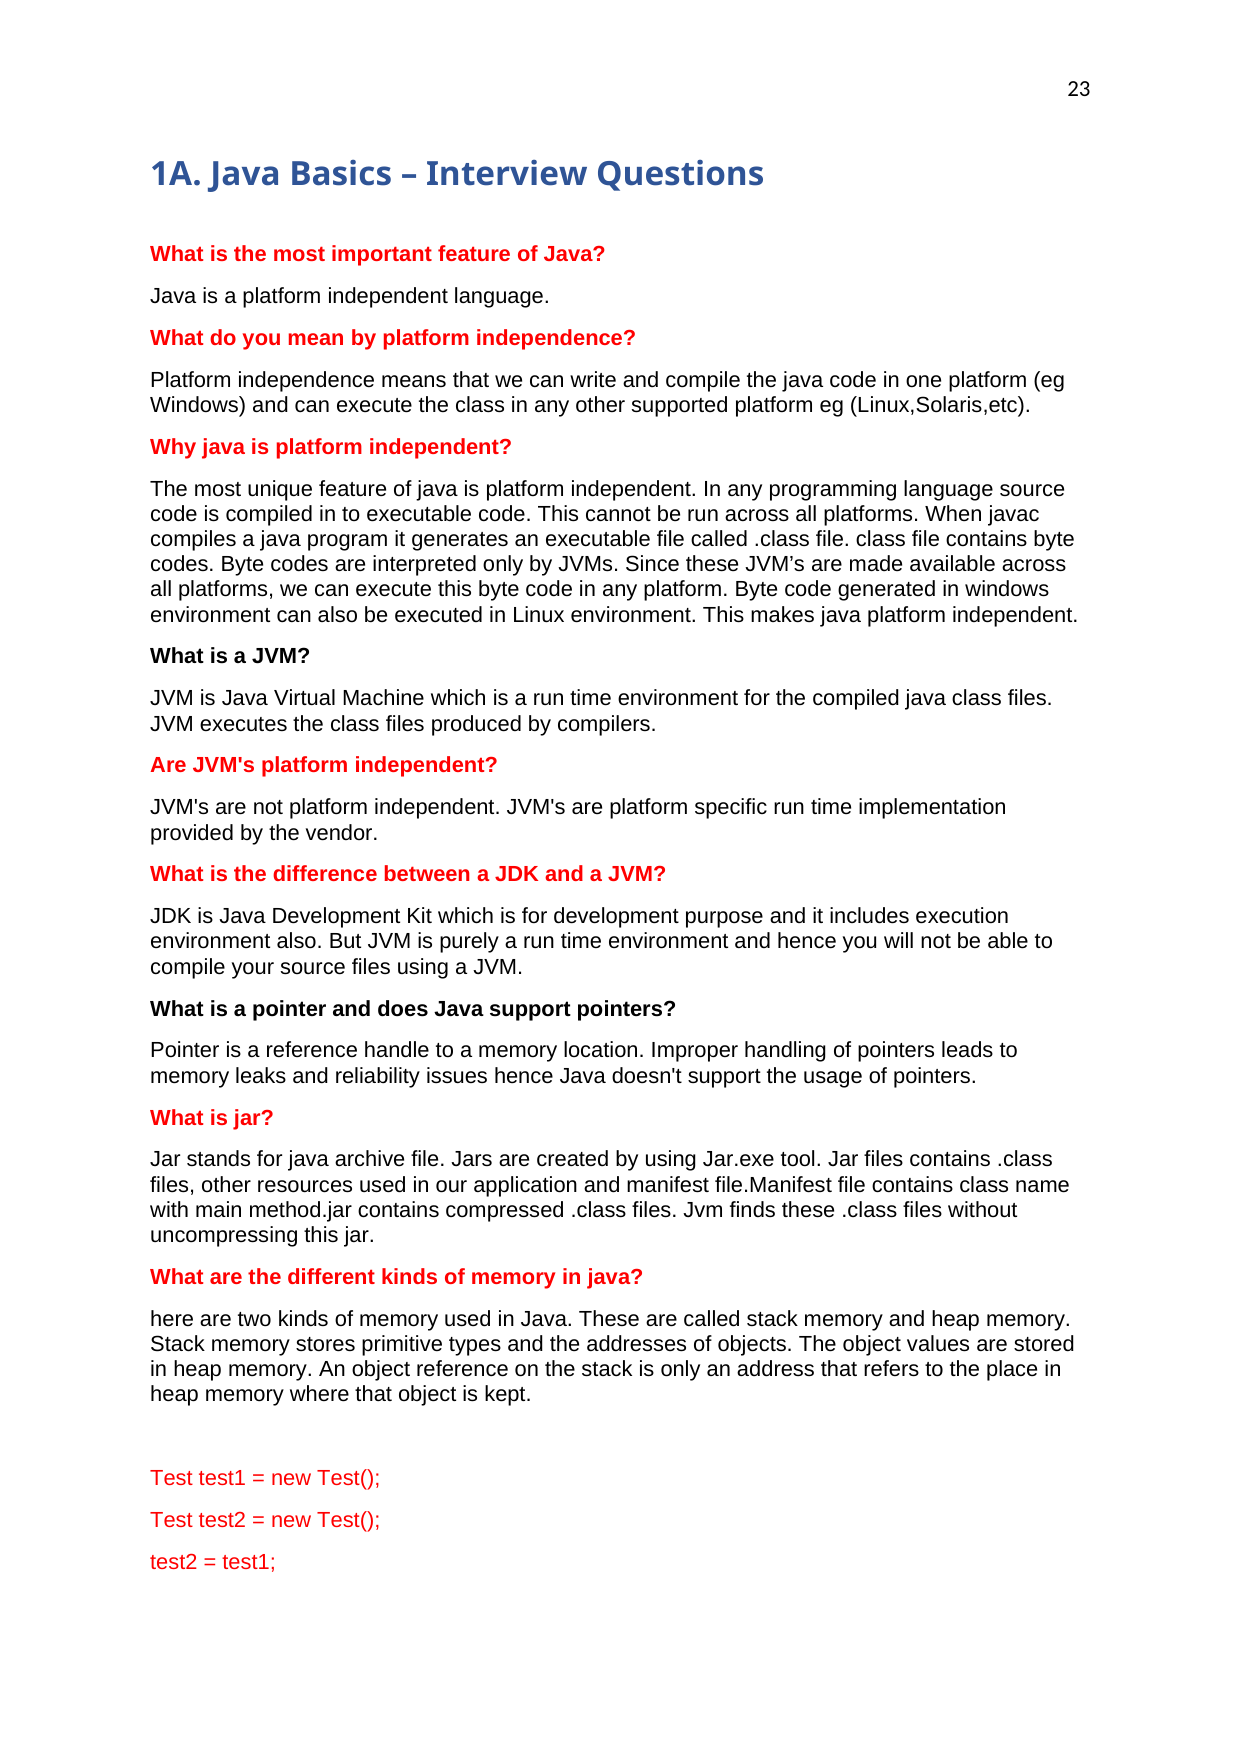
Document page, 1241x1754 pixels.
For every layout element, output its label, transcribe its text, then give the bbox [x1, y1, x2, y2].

text JDK is Java Development Kit which is for development purpose and it includes execution environment also. But JVM is purely a run time environment and hence you will not be able to compile your source files using a JVM. [150, 903, 1090, 979]
text What is the difference between a JDK and a JVM? [150, 861, 1090, 886]
text test2 = test1; [150, 1549, 1090, 1574]
text What is jar? [150, 1104, 1090, 1129]
text JVM's are not platform independent. JVM's are platform specific run time implementation provided by the vendor. [150, 794, 1090, 844]
text What is the most important feature of Java? [150, 241, 1090, 266]
text here are two kinds of memory used in Java. These are called stack memory and heap memory. Stack memory stores primitive types and the addresses of objects. The object values are stored in heap memory. An object reference on the stack is only an address that refers to the place in heap memory where that object is kept. [150, 1306, 1090, 1406]
subtitle 1A. Java Basics – Interview Questions [150, 150, 1090, 195]
text JVM is Java Virtual Machine which is a run time environment for the compiled java class files. JVM executes the class files produced by compilers. [150, 685, 1090, 736]
text Platform independence means that we can write and compile the java code in one platform (eg Windows) and can execute the class in any other supported platform eg (Linux,Solaris,etc). [150, 366, 1090, 417]
text What do you mean by platform independence? [150, 324, 1090, 350]
text Why java is platform independent? [150, 433, 1090, 459]
text Are JVM's platform independent? [150, 752, 1090, 777]
text The most unique feature of java is platform independent. In any programming language source code is compiled in to executable code. This cannot be run across all platforms. When javac compiles a java program it generates an executable file called .class file. class file contains byte codes. Byte codes are interpreted only by JVMs. Since these JVM’s are made available across all platforms, we can execute this byte code in any platform. Byte code generated in windows environment can also be executed in Linux environment. This makes java platform independent. [150, 475, 1090, 627]
text Test test2 = new Test(); [150, 1507, 1090, 1532]
text What is a JVM? [150, 643, 1090, 668]
text Test test1 = new Test(); [150, 1465, 1090, 1490]
text Pointer is a reference handle to a memory location. Improper handling of pointers leads to memory leaks and reliability issues hence Java doesn't support the usage of pointers. [150, 1037, 1090, 1088]
text What is a pointer and does Java support pointers? [150, 995, 1090, 1021]
text What are the different kinds of memory in java? [150, 1264, 1090, 1289]
text Jar stands for java archive file. Jars are created by using Jar.exe tool. Jar files contains .class files, other resources used in our application and manifest file.Manifest file contains class name with main method.jar contains compressed .class files. Jvm finds these .class files without uncompressing this jar. [150, 1146, 1090, 1247]
text Java is a platform independent language. [150, 283, 1090, 308]
